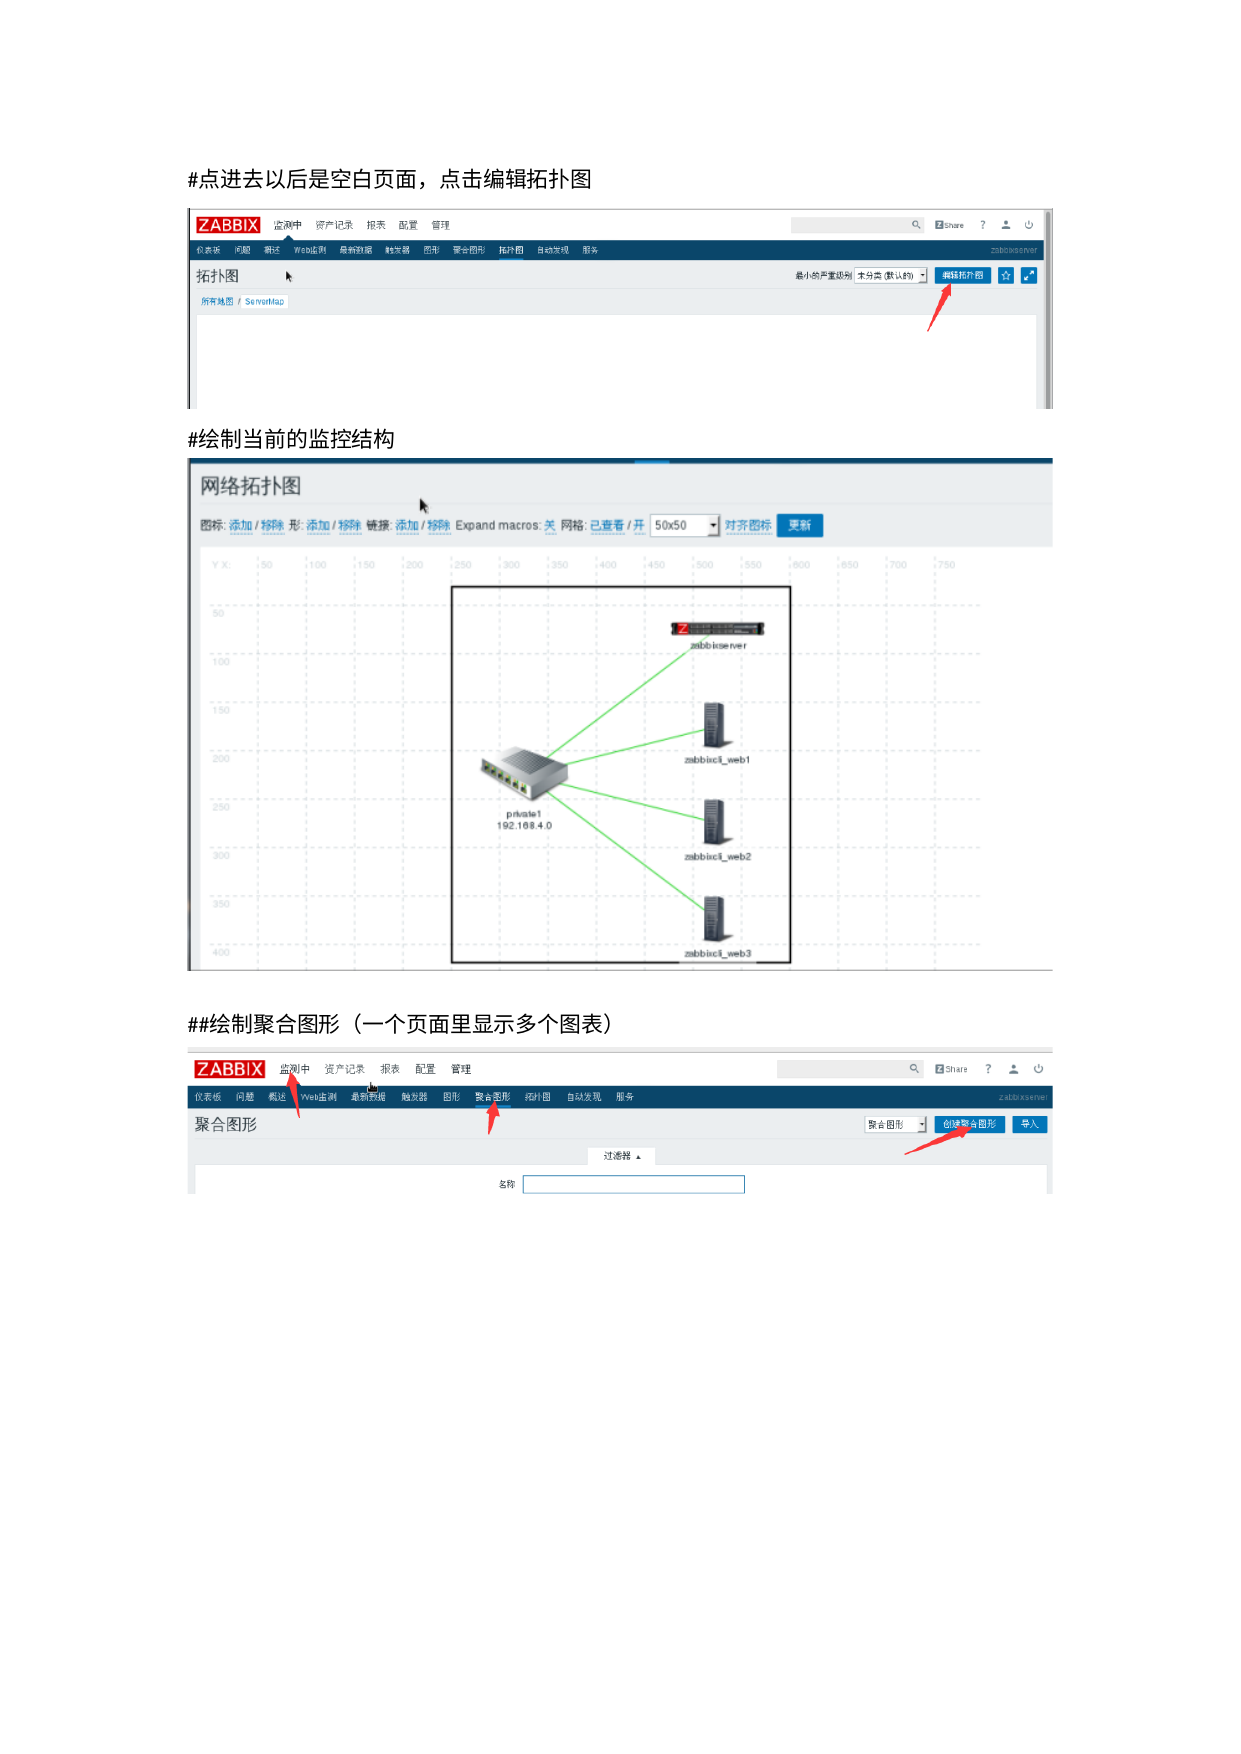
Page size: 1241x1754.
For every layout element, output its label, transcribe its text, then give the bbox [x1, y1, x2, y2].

text #绘制当前的监控结构 [187, 422, 1053, 454]
picture [187, 208, 1053, 409]
text ##绘制聚合图形（一个页面里显示多个图表） [187, 1007, 1053, 1039]
picture [187, 458, 1053, 971]
picture [187, 1047, 1053, 1194]
text #点进去以后是空白页面，点击编辑拓扑图 [187, 162, 1053, 194]
